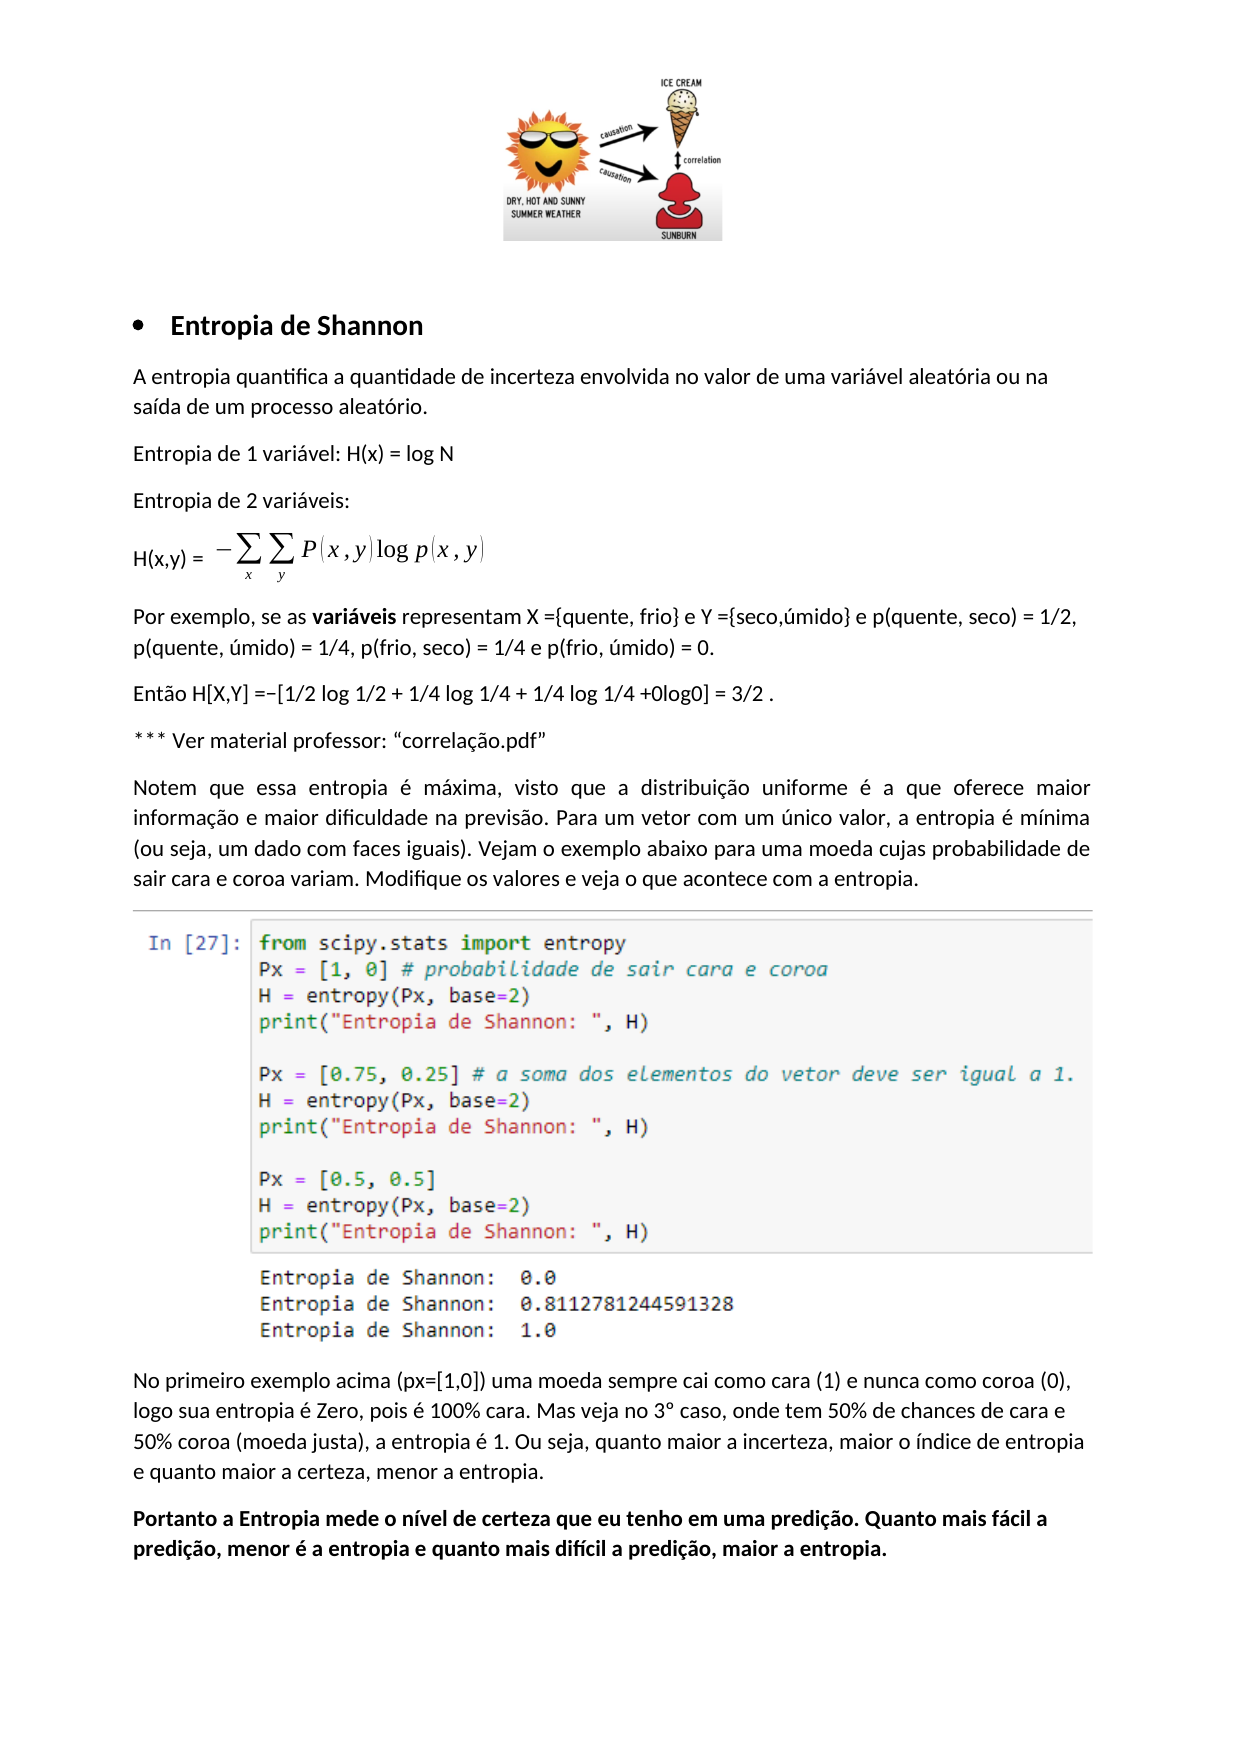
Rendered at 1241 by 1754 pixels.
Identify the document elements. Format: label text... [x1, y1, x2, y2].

text A entropia quantifica a quantidade de incerteza envolvida no valor de uma variável aleatória ou na saída de um processo aleatório. [133, 362, 1093, 420]
text H(x,y) = [133, 533, 1093, 583]
text Então H[X,Y] =−[1/2 log 1/2 + 1/4 log 1/4 + 1/4 log 1/4 +0log0] = 3/2 . [133, 679, 1093, 707]
list Entropia de Shannon [133, 307, 1093, 342]
text Por exemplo, se as variáveis representam X ={quente, frio} e Y ={seco,úmido} e p(quente, seco) = 1/2, p(quente, úmido) = 1/4, p(frio, seco) = 1/4 e p(frio, úmido) = 0. [133, 602, 1093, 661]
text Entropia de 1 variável: H(x) = log N [133, 439, 1093, 467]
picture [503, 73, 723, 241]
picture [132, 910, 1093, 1348]
text No primeiro exemplo acima (px=[1,0]) uma moeda sempre cai como cara (1) e nunca como coroa (0), logo sua entropia é Zero, pois é 100% cara. Mas veja no 3º caso, onde tem 50% de chances de cara e 50% coroa (moeda justa), a entropia é 1. Ou seja, quanto maior a incerteza, maior o índice de entropia e quanto maior a certeza, menor a entropia. [133, 1366, 1093, 1485]
text Notem que essa entropia é máxima, visto que a distribuição uniforme é a que oferece maior informação e maior dificuldade na previsão. Para um vetor com um único valor, a entropia é mínima (ou seja, um dado com faces iguais). Vejam o exemplo abaixo para uma moeda cujas probabilidade de sair cara e coroa variam. Modifique os valores e veja o que acontece com a entropia. [133, 773, 1093, 892]
text Entropia de 2 variáveis: [133, 486, 1093, 514]
text Portanto a Entropia mede o nível de certeza que eu tenho em uma predição. Quanto mais fácil a predição, menor é a entropia e quanto mais difícil a predição, maior a entropia. [133, 1504, 1093, 1562]
text *** Ver material professor: “correlação.pdf” [133, 726, 1093, 754]
